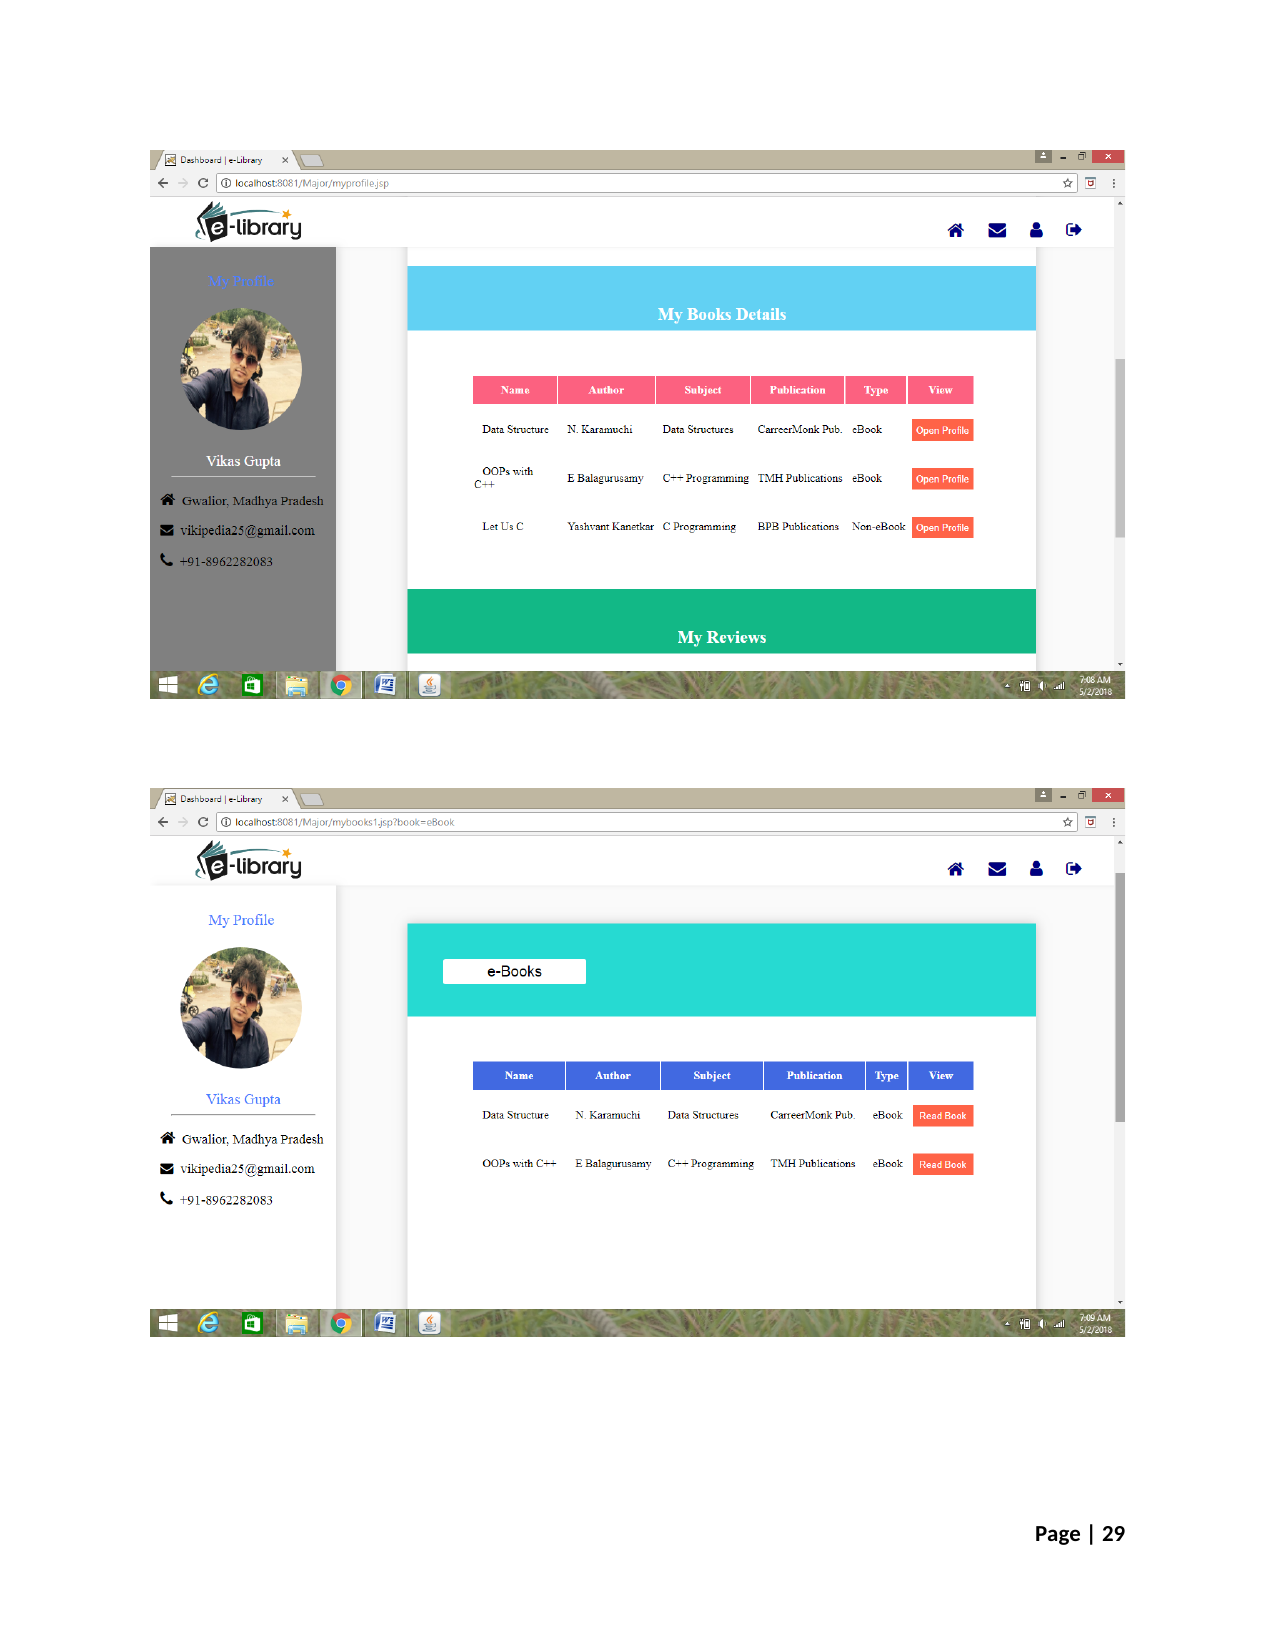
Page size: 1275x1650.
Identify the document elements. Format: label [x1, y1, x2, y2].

picture [150, 150, 1125, 699]
picture [150, 788, 1125, 1337]
